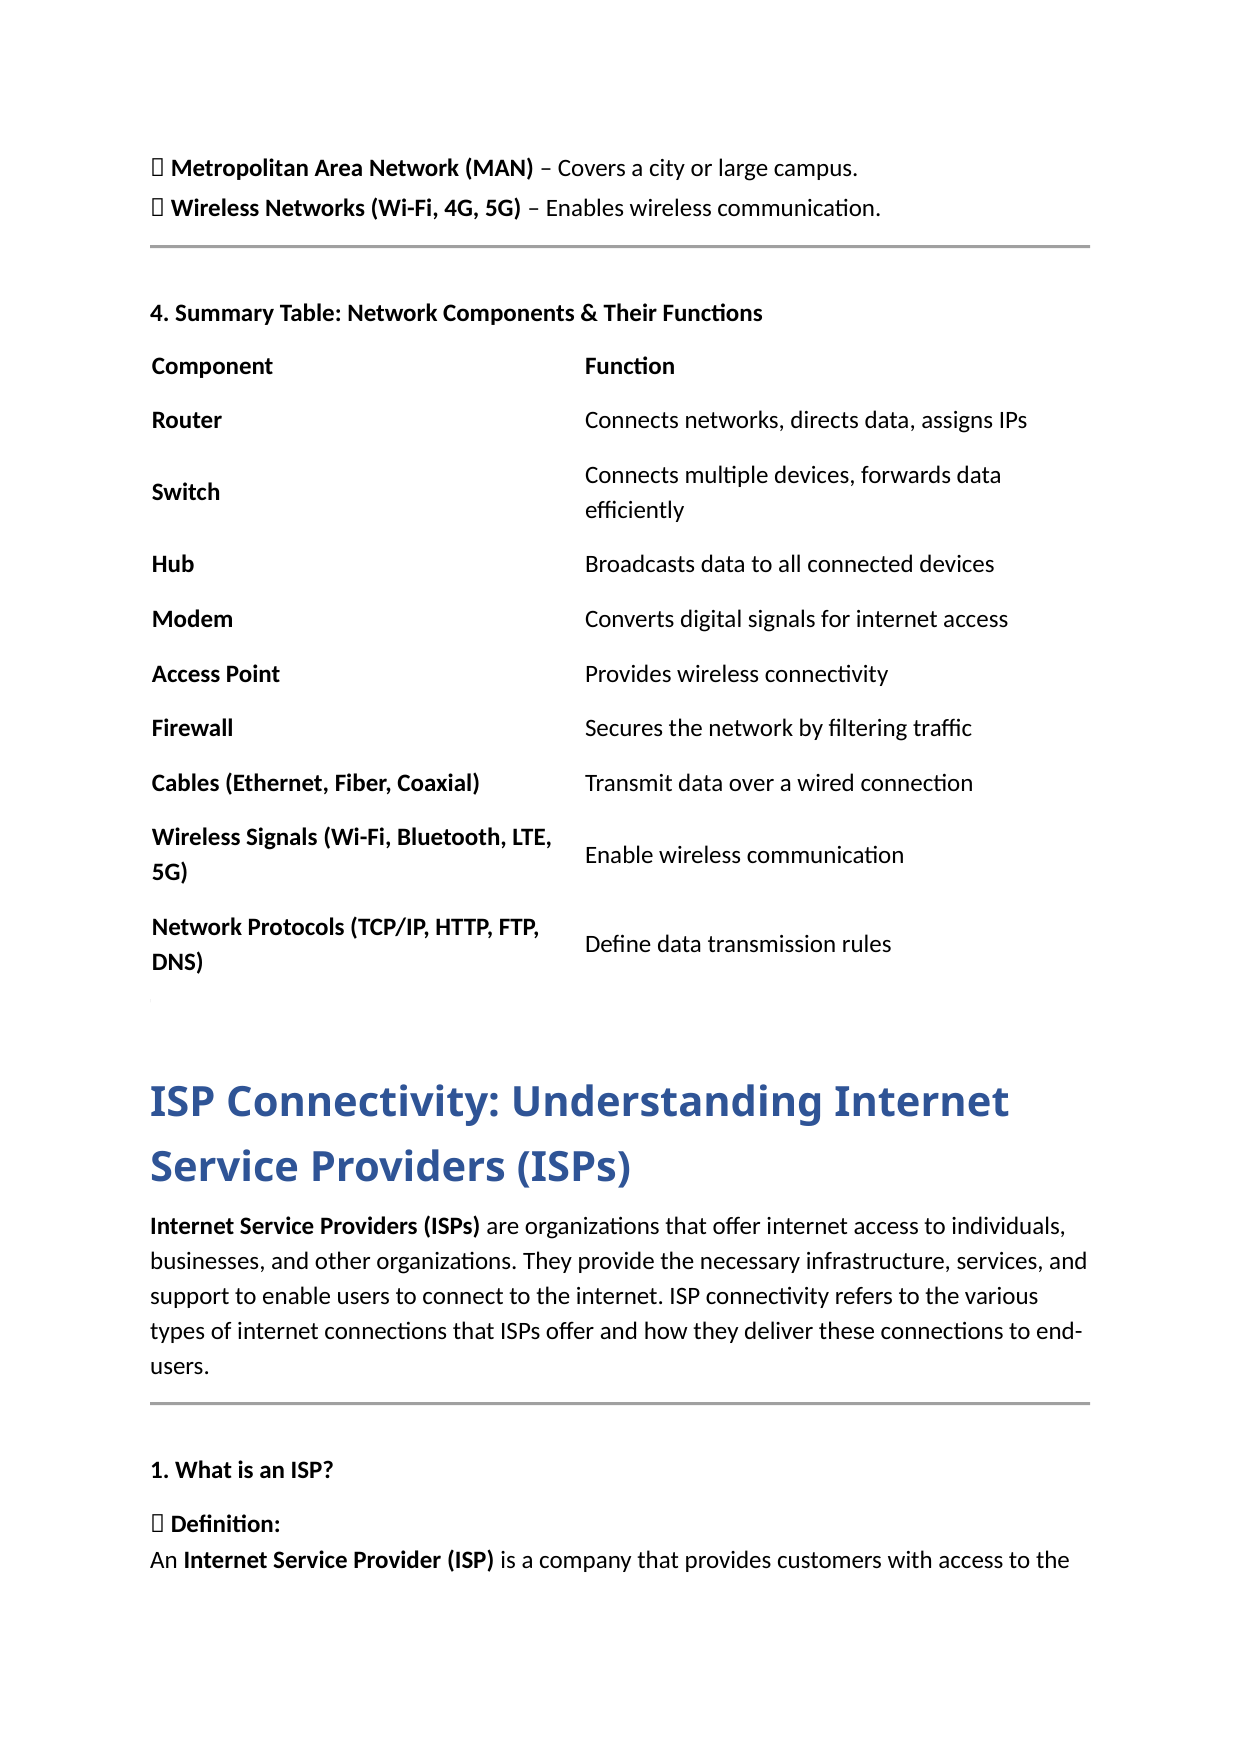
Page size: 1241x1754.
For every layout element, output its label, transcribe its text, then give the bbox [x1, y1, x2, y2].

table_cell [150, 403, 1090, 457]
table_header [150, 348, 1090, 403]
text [150, 150, 1090, 223]
text 4. Summary Table: Network Components & Their Functions [150, 297, 1090, 327]
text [150, 1505, 1090, 1574]
text Internet Service Providers (ISPs) are organizations that offer internet access to individuals, businesses, and other organizations. They provide the necessary infrastructure, services, and support to enable users to connect to the internet. ISP connectivity refers to the various types of internet connections that ISPs offer and how they deliver these connections to end-users. [150, 1210, 1090, 1381]
text 1. What is an ISP? [150, 1454, 1090, 1484]
subtitle ISP Connectivity: Understanding Internet Service Providers (ISPs) [150, 1072, 1090, 1194]
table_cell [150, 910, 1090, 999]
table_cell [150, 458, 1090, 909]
